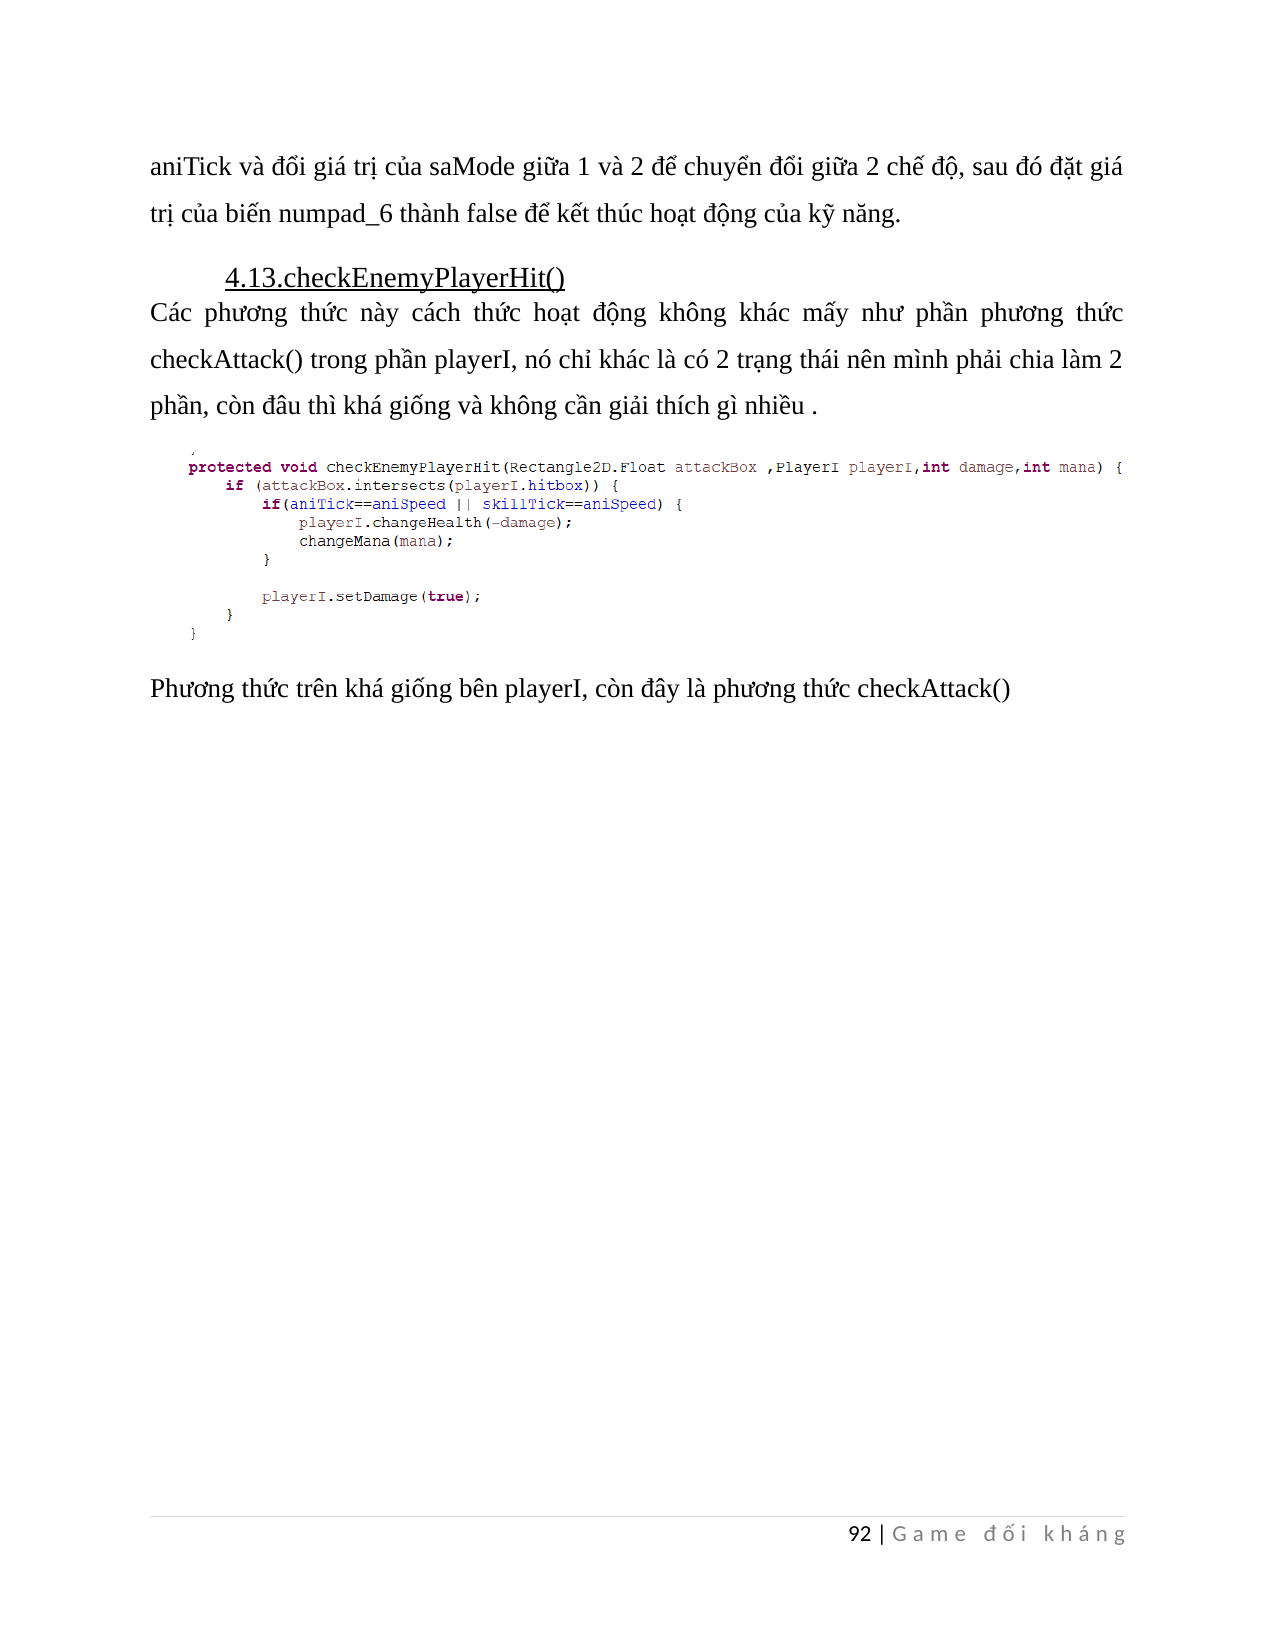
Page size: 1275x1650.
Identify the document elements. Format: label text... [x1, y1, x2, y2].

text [150, 150, 1125, 228]
text Phương thức trên khá giống bên playerI, còn đây là phương thức checkAttack() [150, 672, 1125, 703]
text Các phương thức này cách thức hoạt động không khác mấy như phần phương thức checkAttack() trong phần playerI, nó chỉ khác là có 2 trạng thái nên mình phải chia làm 2 phần, còn đâu thì khá giống và không cần giải thích gì nhiều . [150, 296, 1125, 421]
picture [150, 452, 1125, 642]
subtitle 4.13.checkEnemyPlayerHit() [150, 260, 1125, 293]
